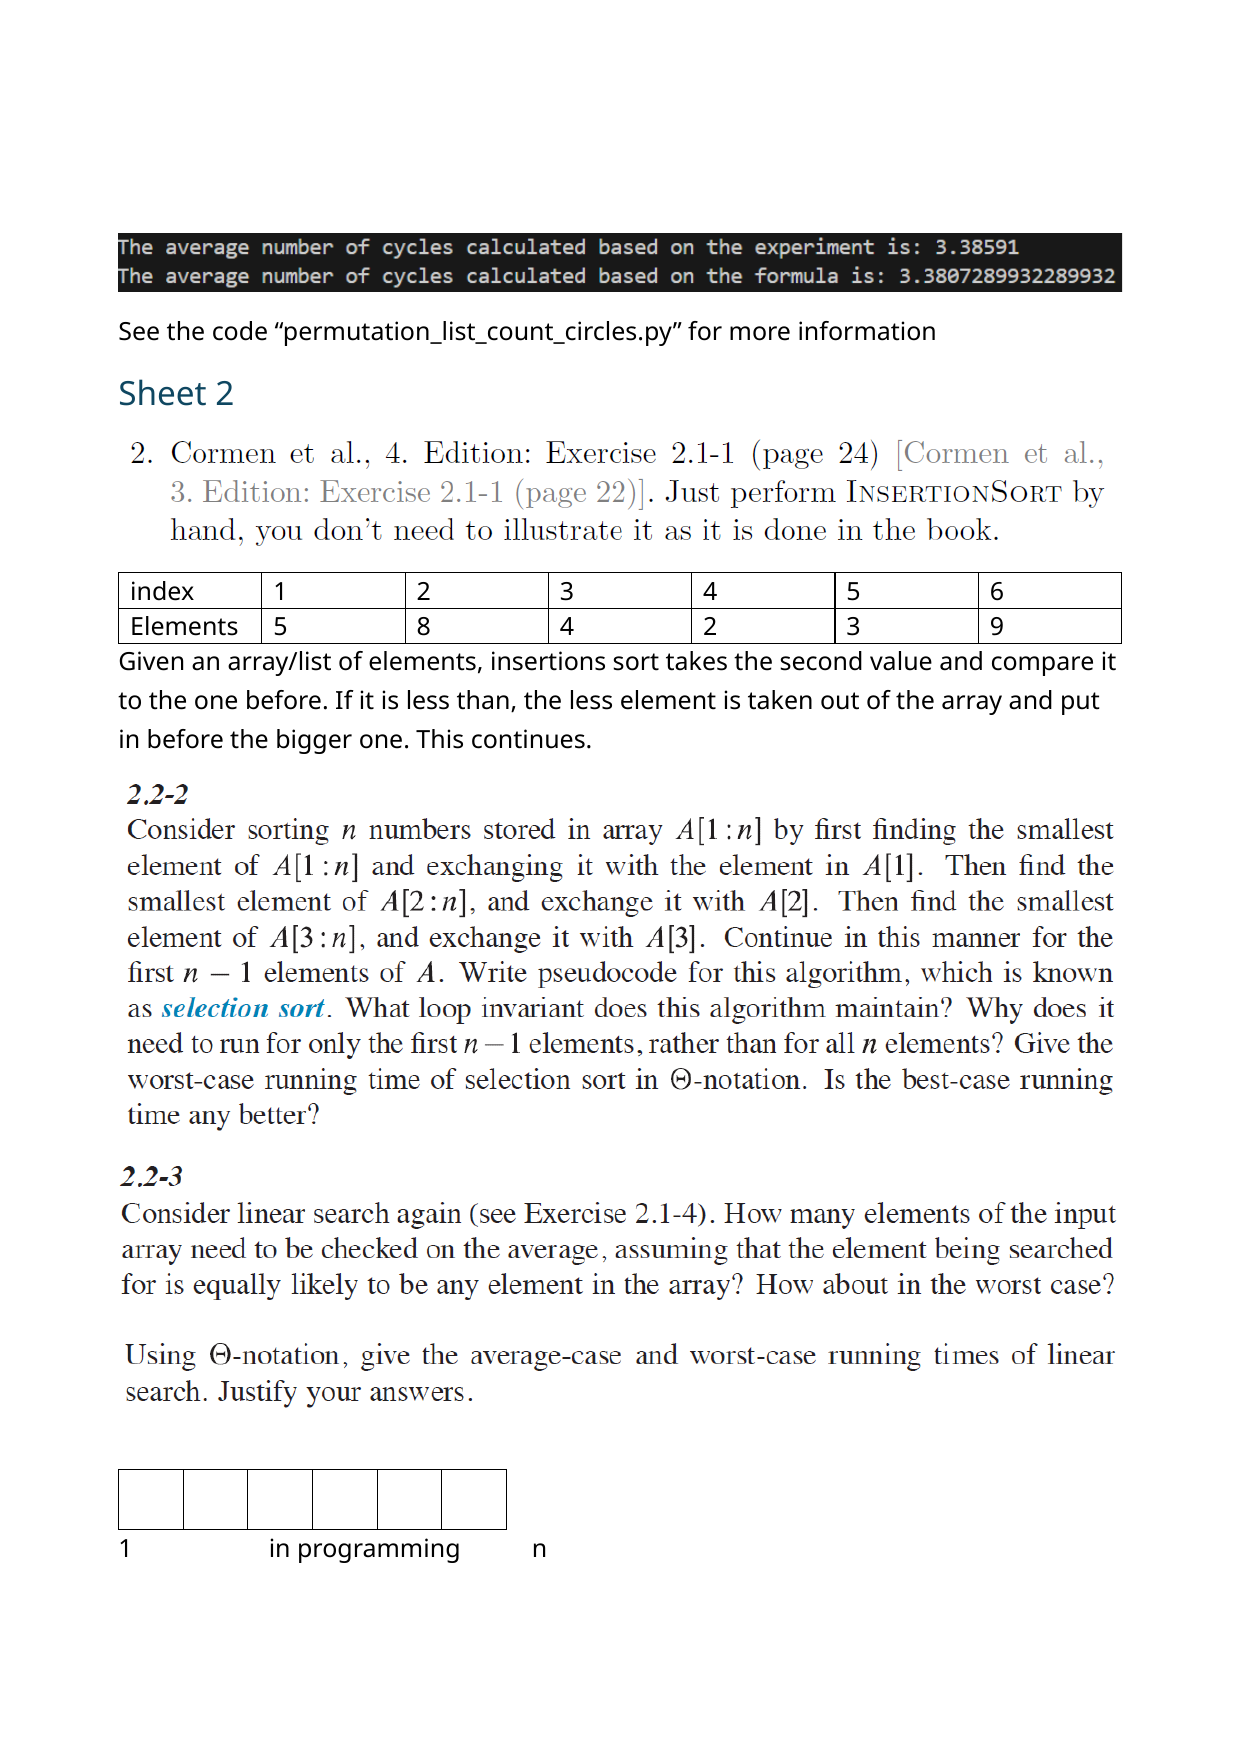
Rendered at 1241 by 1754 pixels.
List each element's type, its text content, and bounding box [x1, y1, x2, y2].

table_cell 5 [262, 609, 405, 642]
picture [118, 1152, 1123, 1310]
table_header 1 [262, 573, 405, 607]
text 1 in programming n [118, 1530, 1122, 1564]
table_header index [119, 573, 261, 607]
table_cell 3 [836, 609, 978, 642]
table_cell 2 [692, 609, 834, 642]
table_header 6 [979, 573, 1121, 607]
table_header 2 [406, 573, 548, 607]
subtitle Sheet 2 [118, 369, 1122, 415]
table_header [378, 1470, 441, 1529]
table_cell 9 [979, 609, 1121, 642]
picture [118, 233, 1123, 292]
table_header [248, 1470, 312, 1529]
table_header 3 [549, 573, 691, 607]
table_header 4 [692, 573, 834, 607]
table_header [442, 1470, 506, 1529]
table_header [313, 1470, 377, 1529]
table_header [184, 1470, 247, 1529]
text See the code “permutation_list_count_circles.py” for more information [118, 314, 1122, 348]
table_cell Elements [119, 609, 261, 642]
table_cell 4 [549, 609, 691, 642]
text Given an array/list of elements, insertions sort takes the second value and compare it to the one before. If it is less than, the less element is taken out of the array and put in before the bigger one. This continues. [118, 644, 1122, 756]
picture [118, 1331, 1123, 1408]
table_cell 8 [406, 609, 548, 642]
picture [118, 430, 1123, 551]
table_header [119, 1470, 183, 1529]
table_header 5 [836, 573, 978, 607]
picture [118, 777, 1123, 1131]
